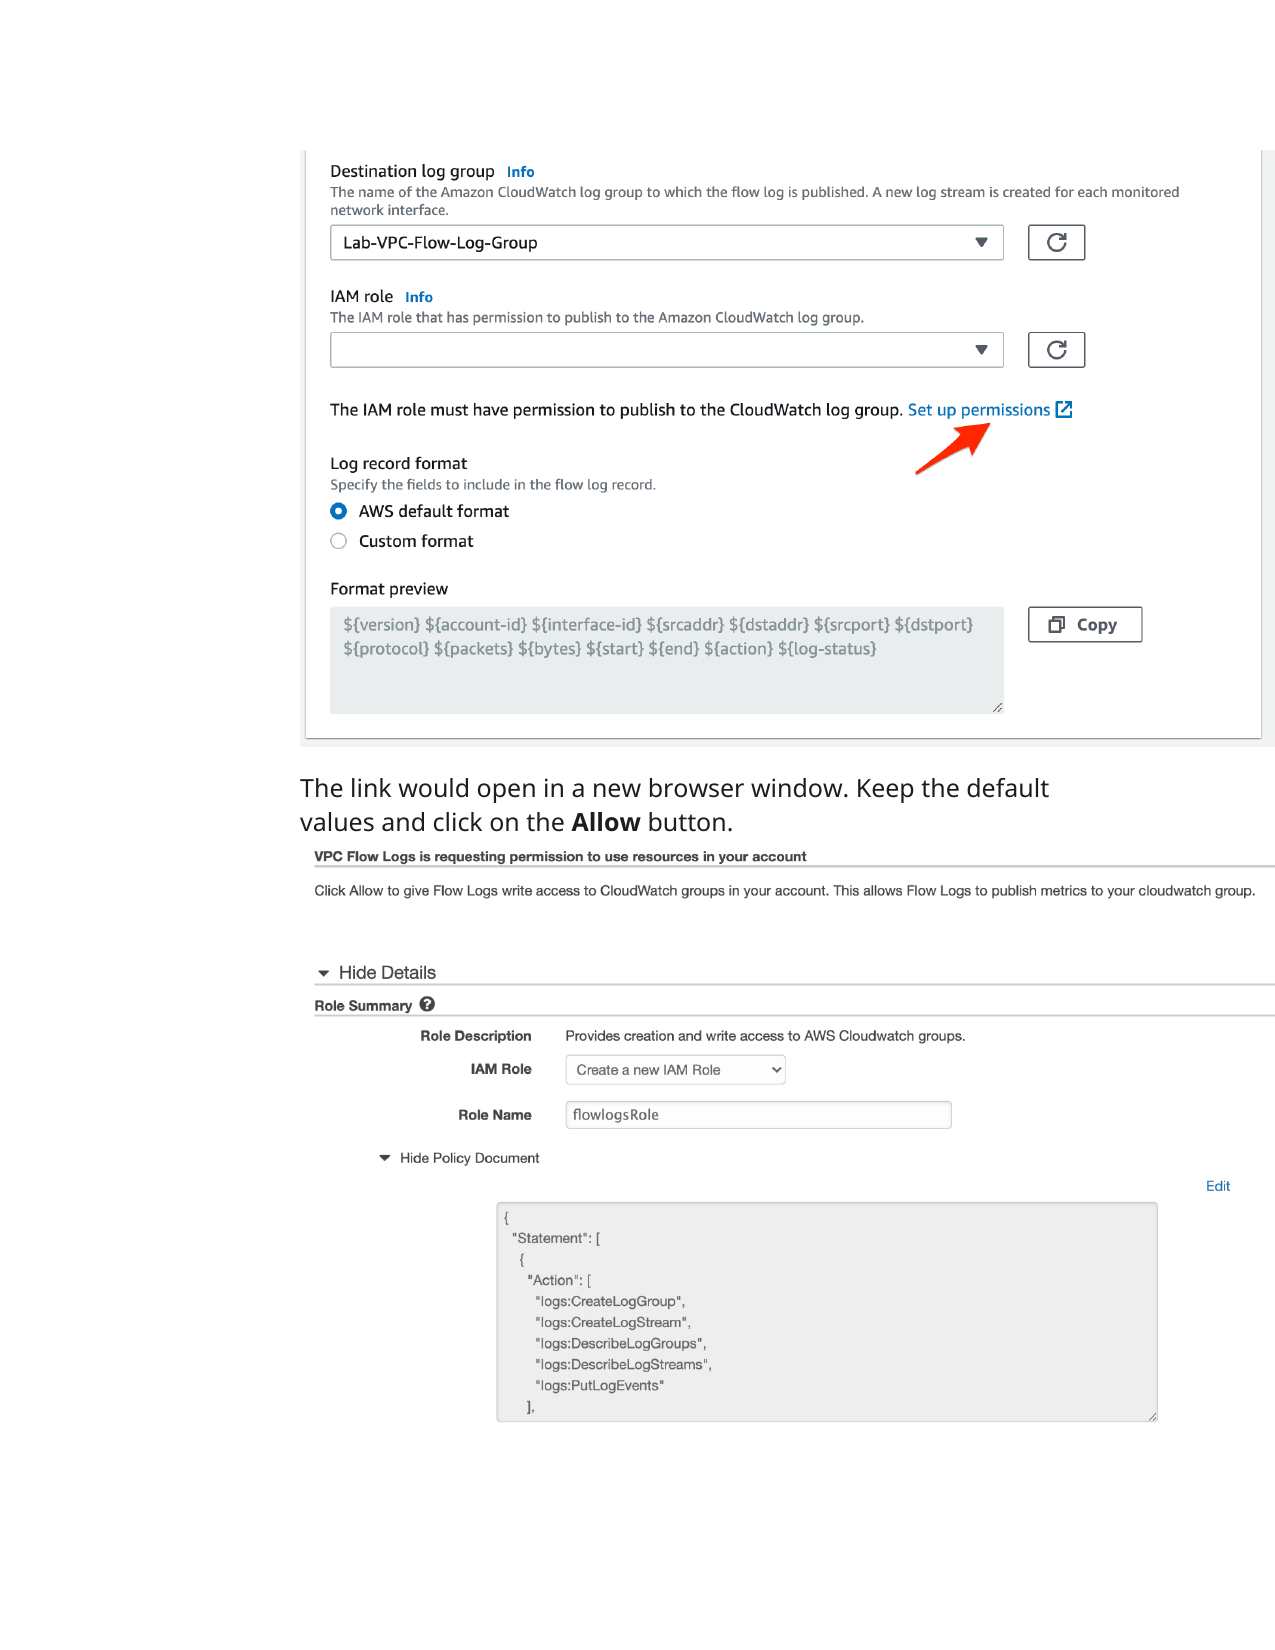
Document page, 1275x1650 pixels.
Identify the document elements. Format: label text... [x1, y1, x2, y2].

picture [300, 839, 1275, 1443]
picture [300, 150, 1275, 771]
text The link would open in a new browser window. Keep the default values and click on the Allow button. [300, 771, 1125, 839]
